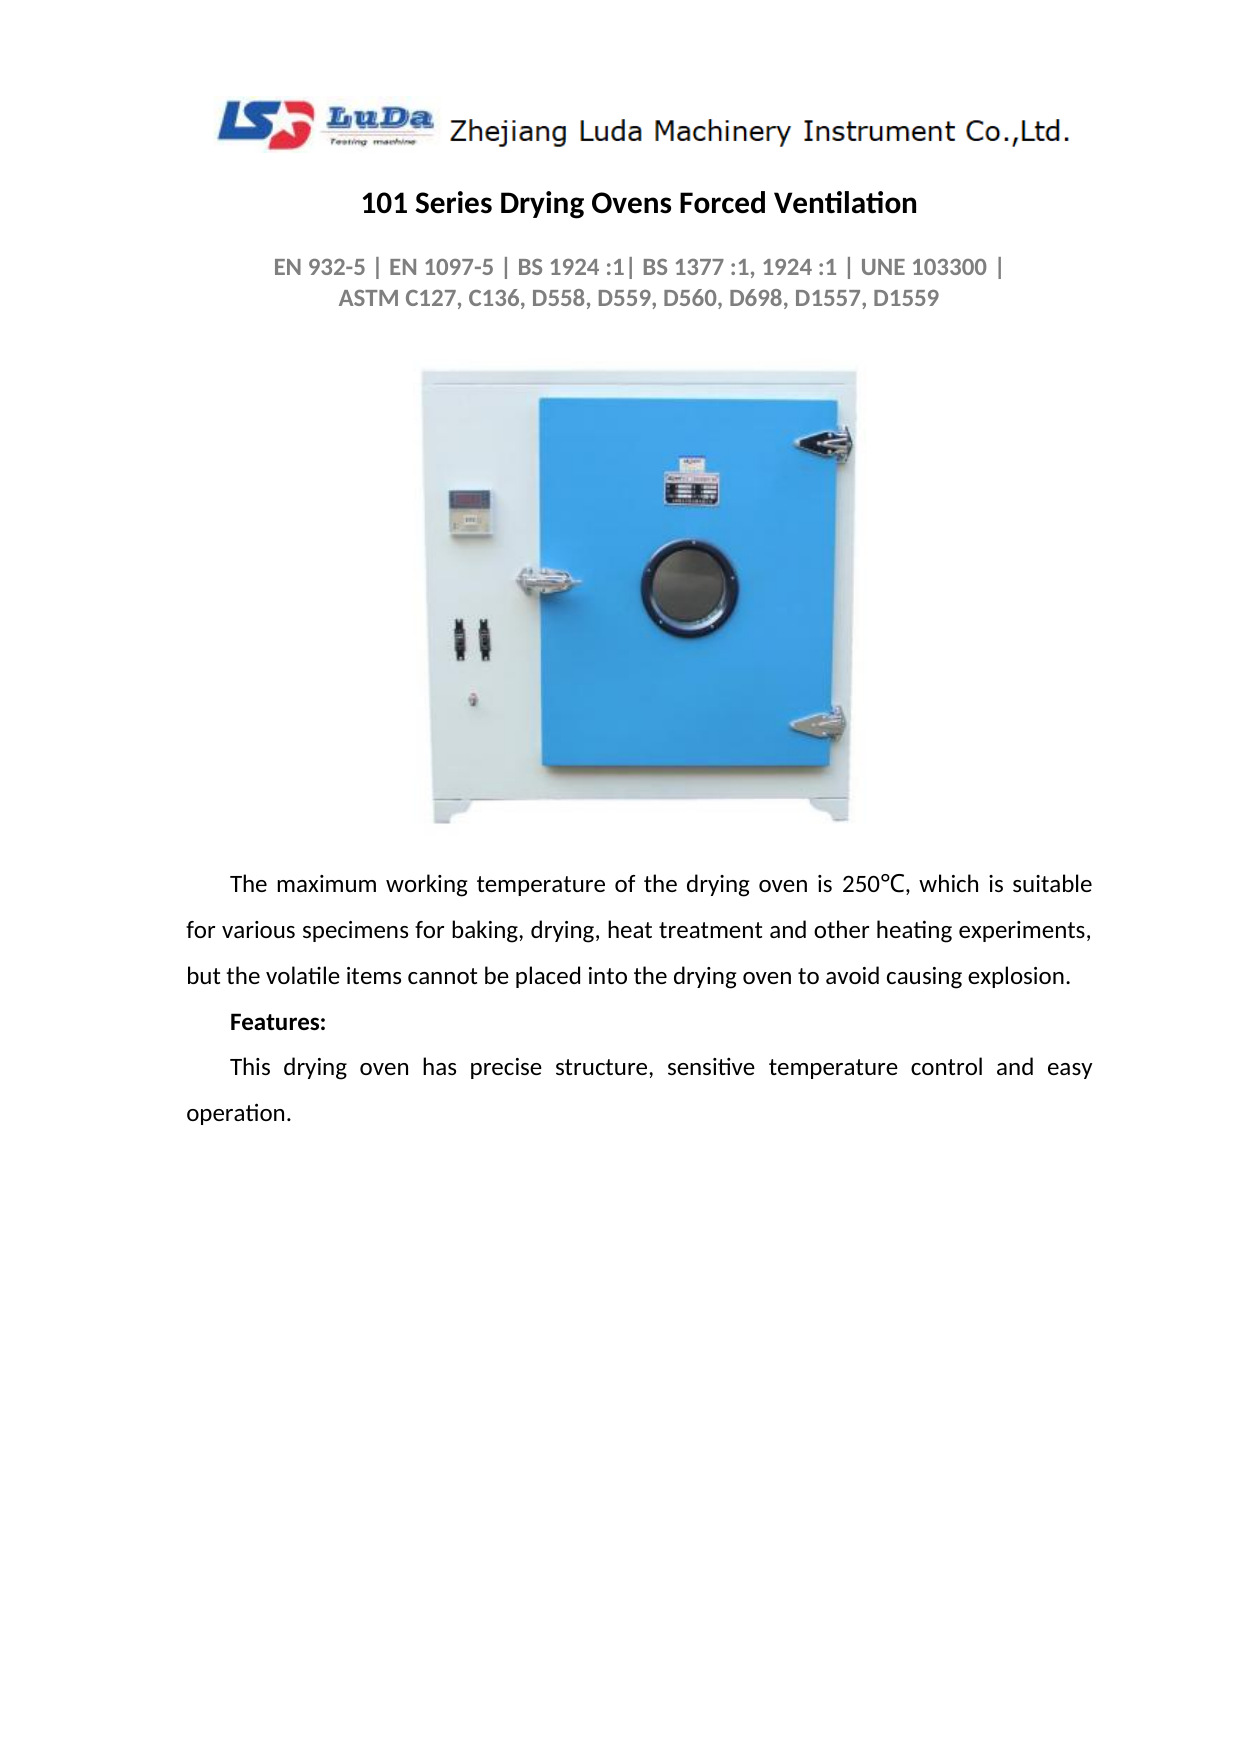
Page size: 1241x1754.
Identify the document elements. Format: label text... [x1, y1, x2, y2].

text The maximum working temperature of the drying oven is 250℃, which is suitable for various specimens for baking, drying, heat treatment and other heating experiments, but the volatile items cannot be placed into the drying oven to avoid causing explosion. [186, 868, 1093, 990]
text 101 Series Drying Ovens Forced Ventilation [186, 183, 1093, 221]
text Features: [186, 1006, 1093, 1036]
text This drying oven has precise structure, sensitive temperature control and easy operation. [186, 1051, 1093, 1128]
text ASTM C127, C136, D558, D559, D560, D698, D1557, D1559 [186, 282, 1093, 312]
text EN 932-5 | EN 1097-5 | BS 1924 :1| BS 1377 :1, 1924 :1 | UNE 103300 | [186, 251, 1093, 282]
picture [391, 337, 888, 844]
picture [213, 96, 1082, 164]
